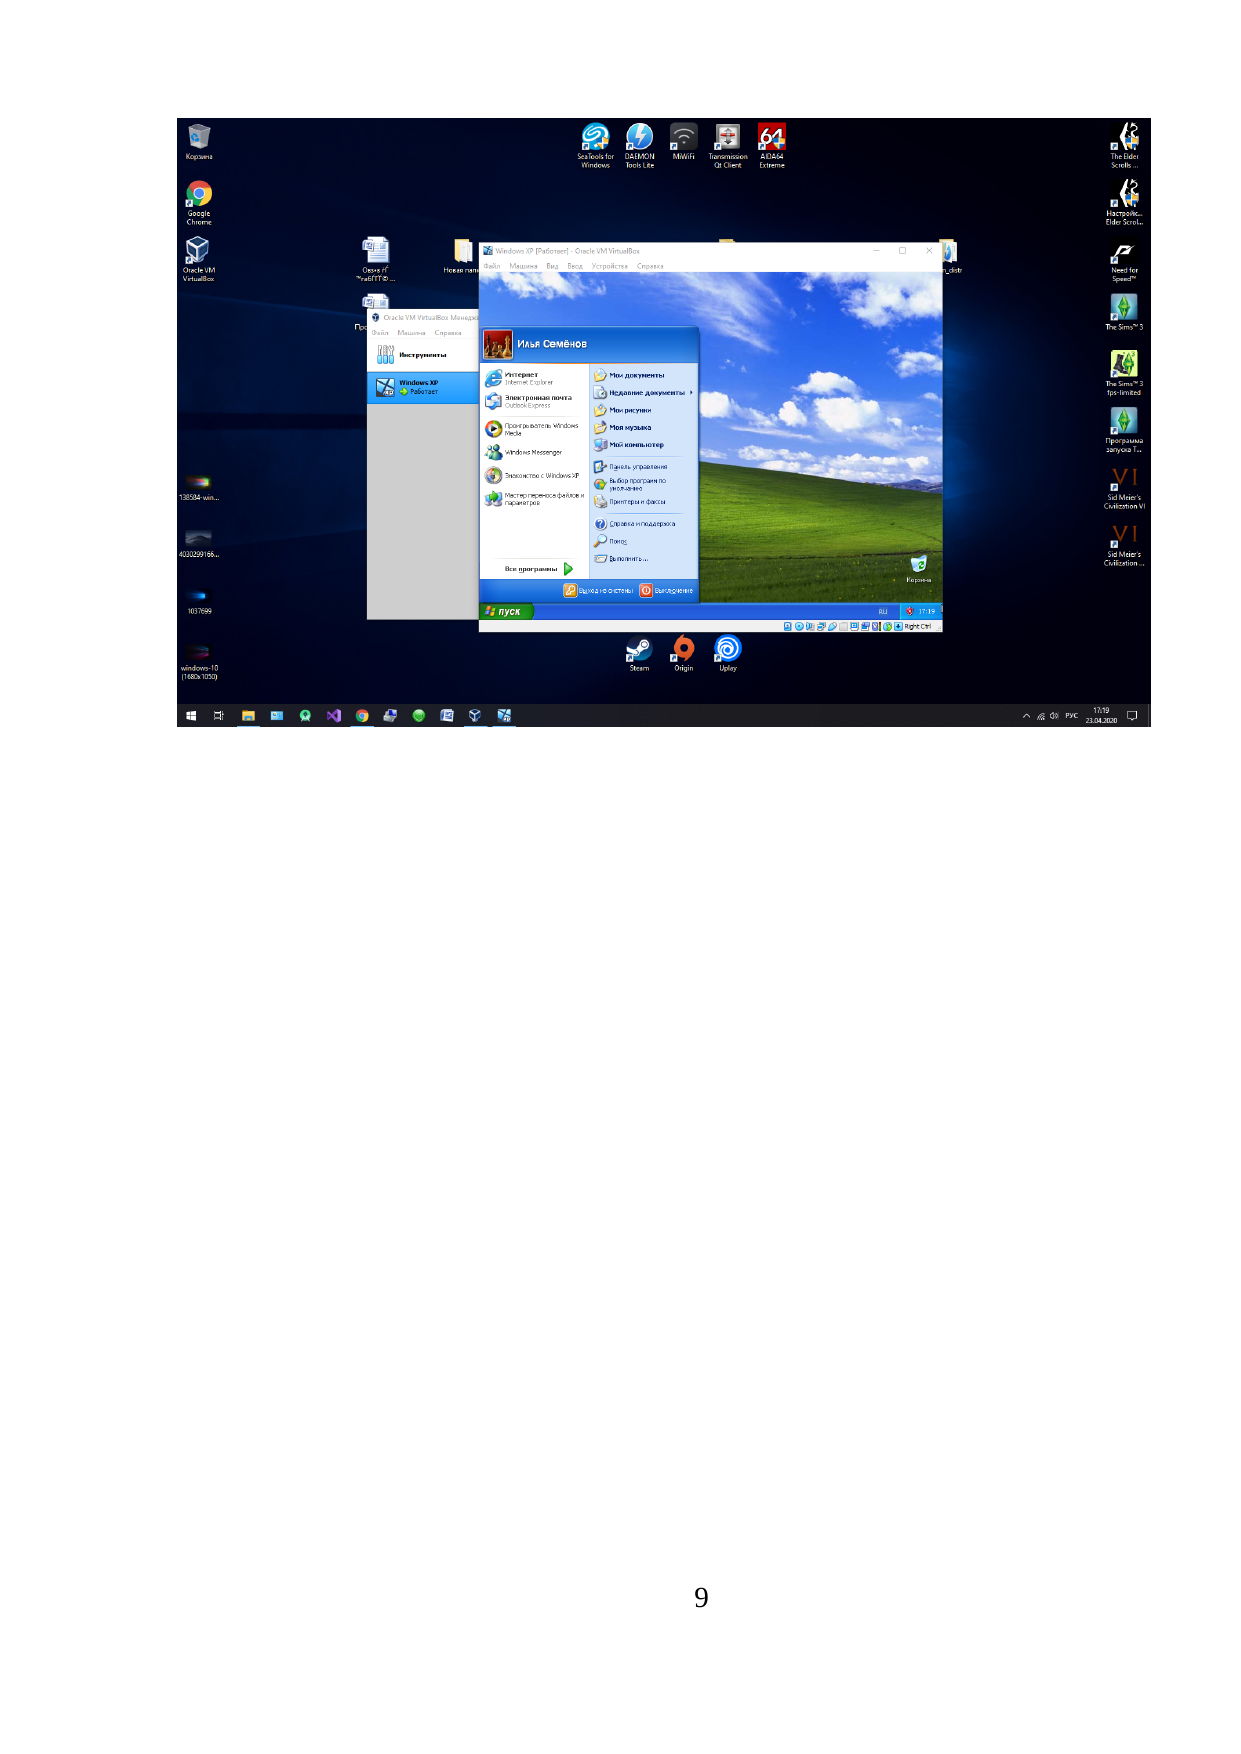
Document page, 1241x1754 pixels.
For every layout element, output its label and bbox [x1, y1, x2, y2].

picture [177, 118, 1151, 727]
